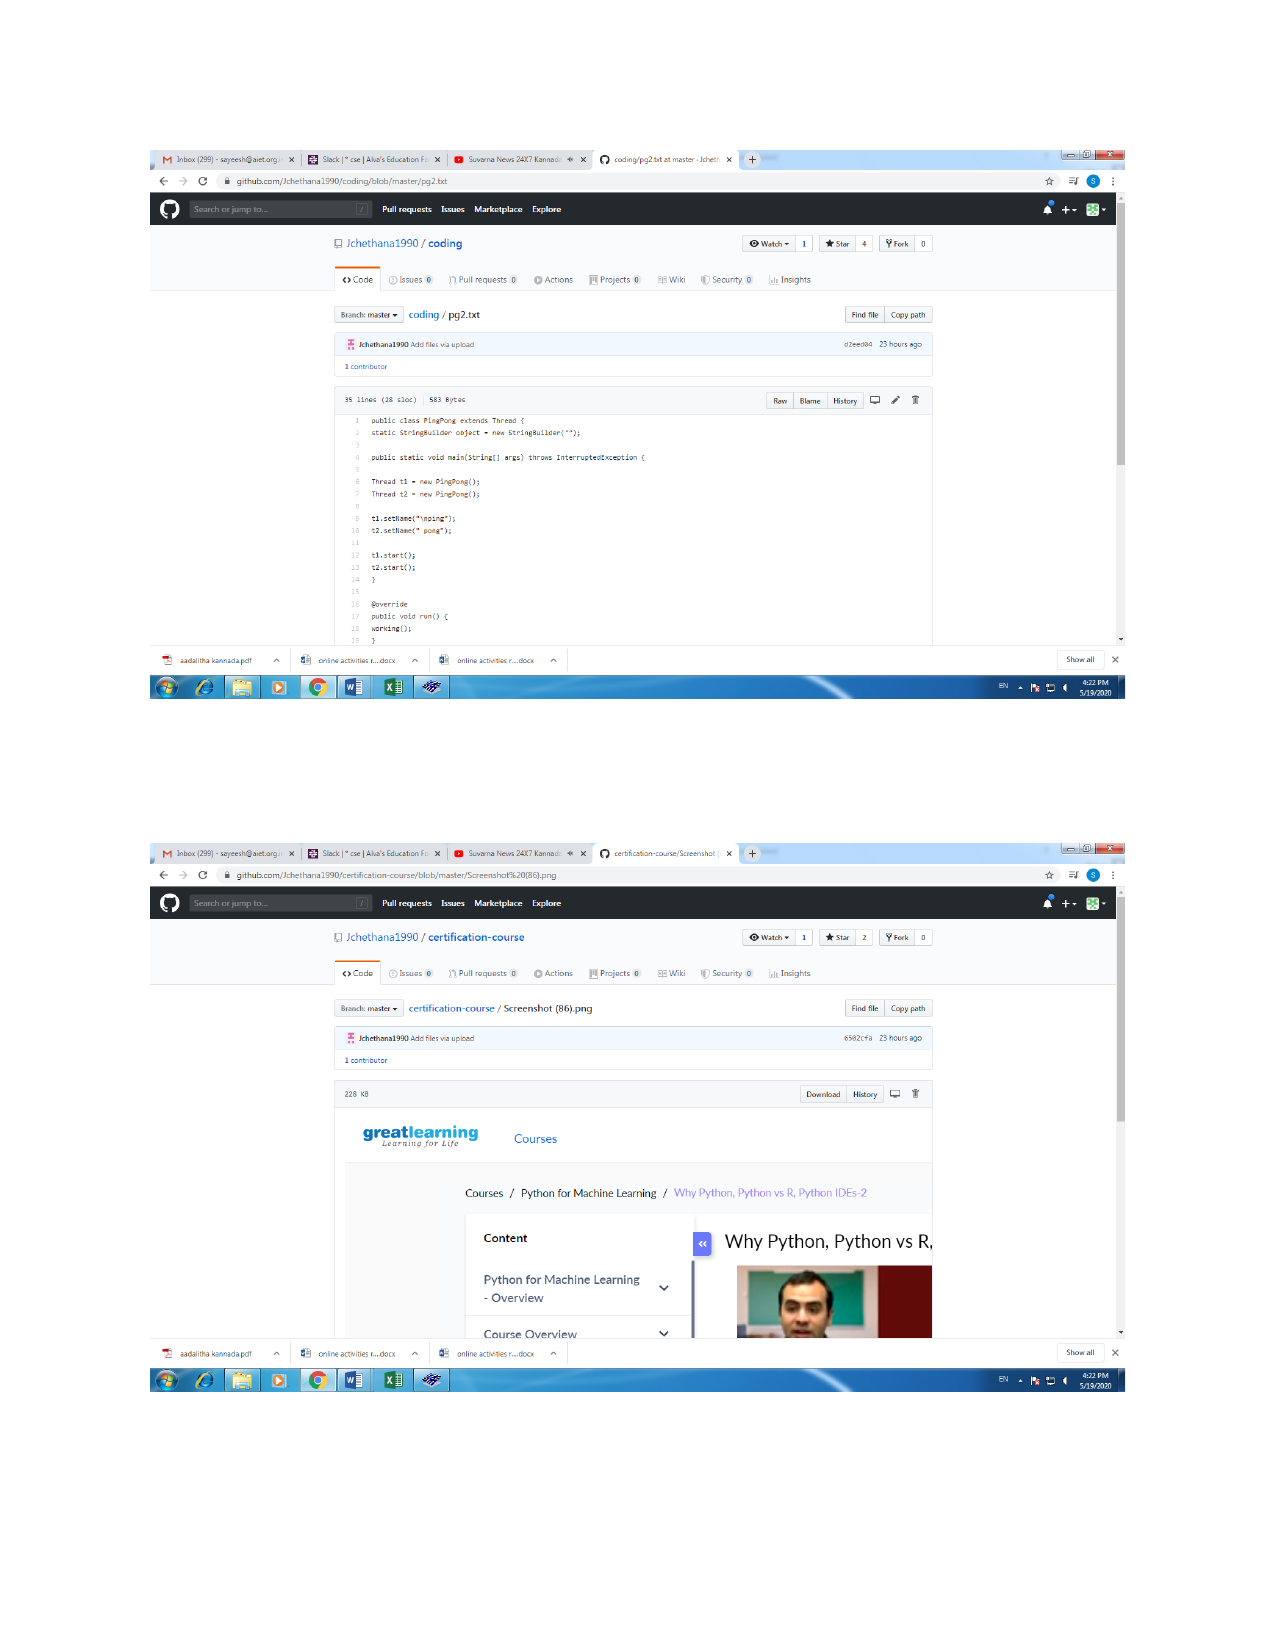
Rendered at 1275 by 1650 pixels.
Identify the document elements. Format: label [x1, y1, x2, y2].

picture [150, 150, 1125, 699]
picture [150, 843, 1125, 1392]
